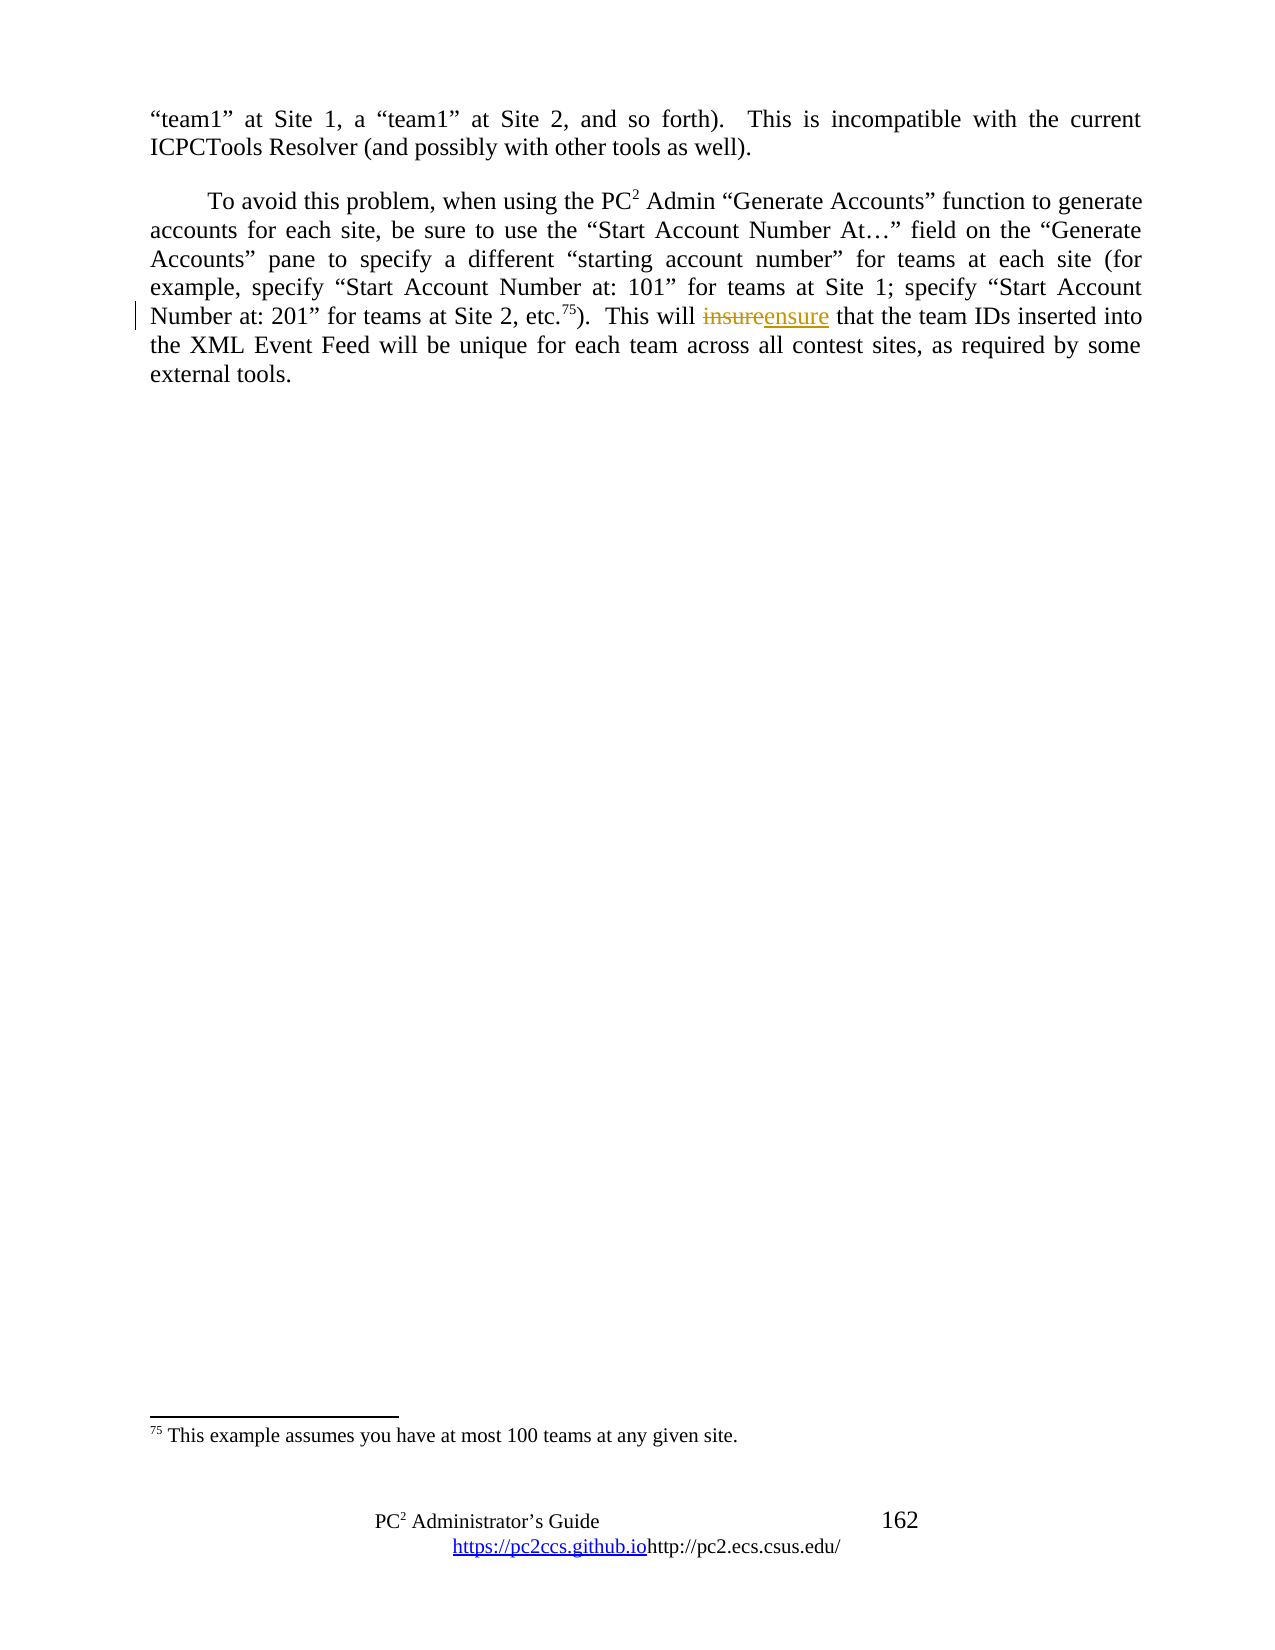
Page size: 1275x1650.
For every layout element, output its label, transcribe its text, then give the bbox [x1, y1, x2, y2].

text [150, 104, 1143, 161]
text To avoid this problem, when using the PC2 Admin “Generate Accounts” function to generate accounts for each site, be sure to use the “Start Account Number At…” field on the “Generate Accounts” pane to specify a different “starting account number” for teams at each site (for example, specify “Start Account Number at: 101” for teams at Site 1; specify “Start Account Number at: 201” for teams at Site 2, etc.). This will that the team IDs inserted into the XML Event Feed will be unique for each team across all contest sites, as required by some external tools. [150, 186, 1143, 387]
